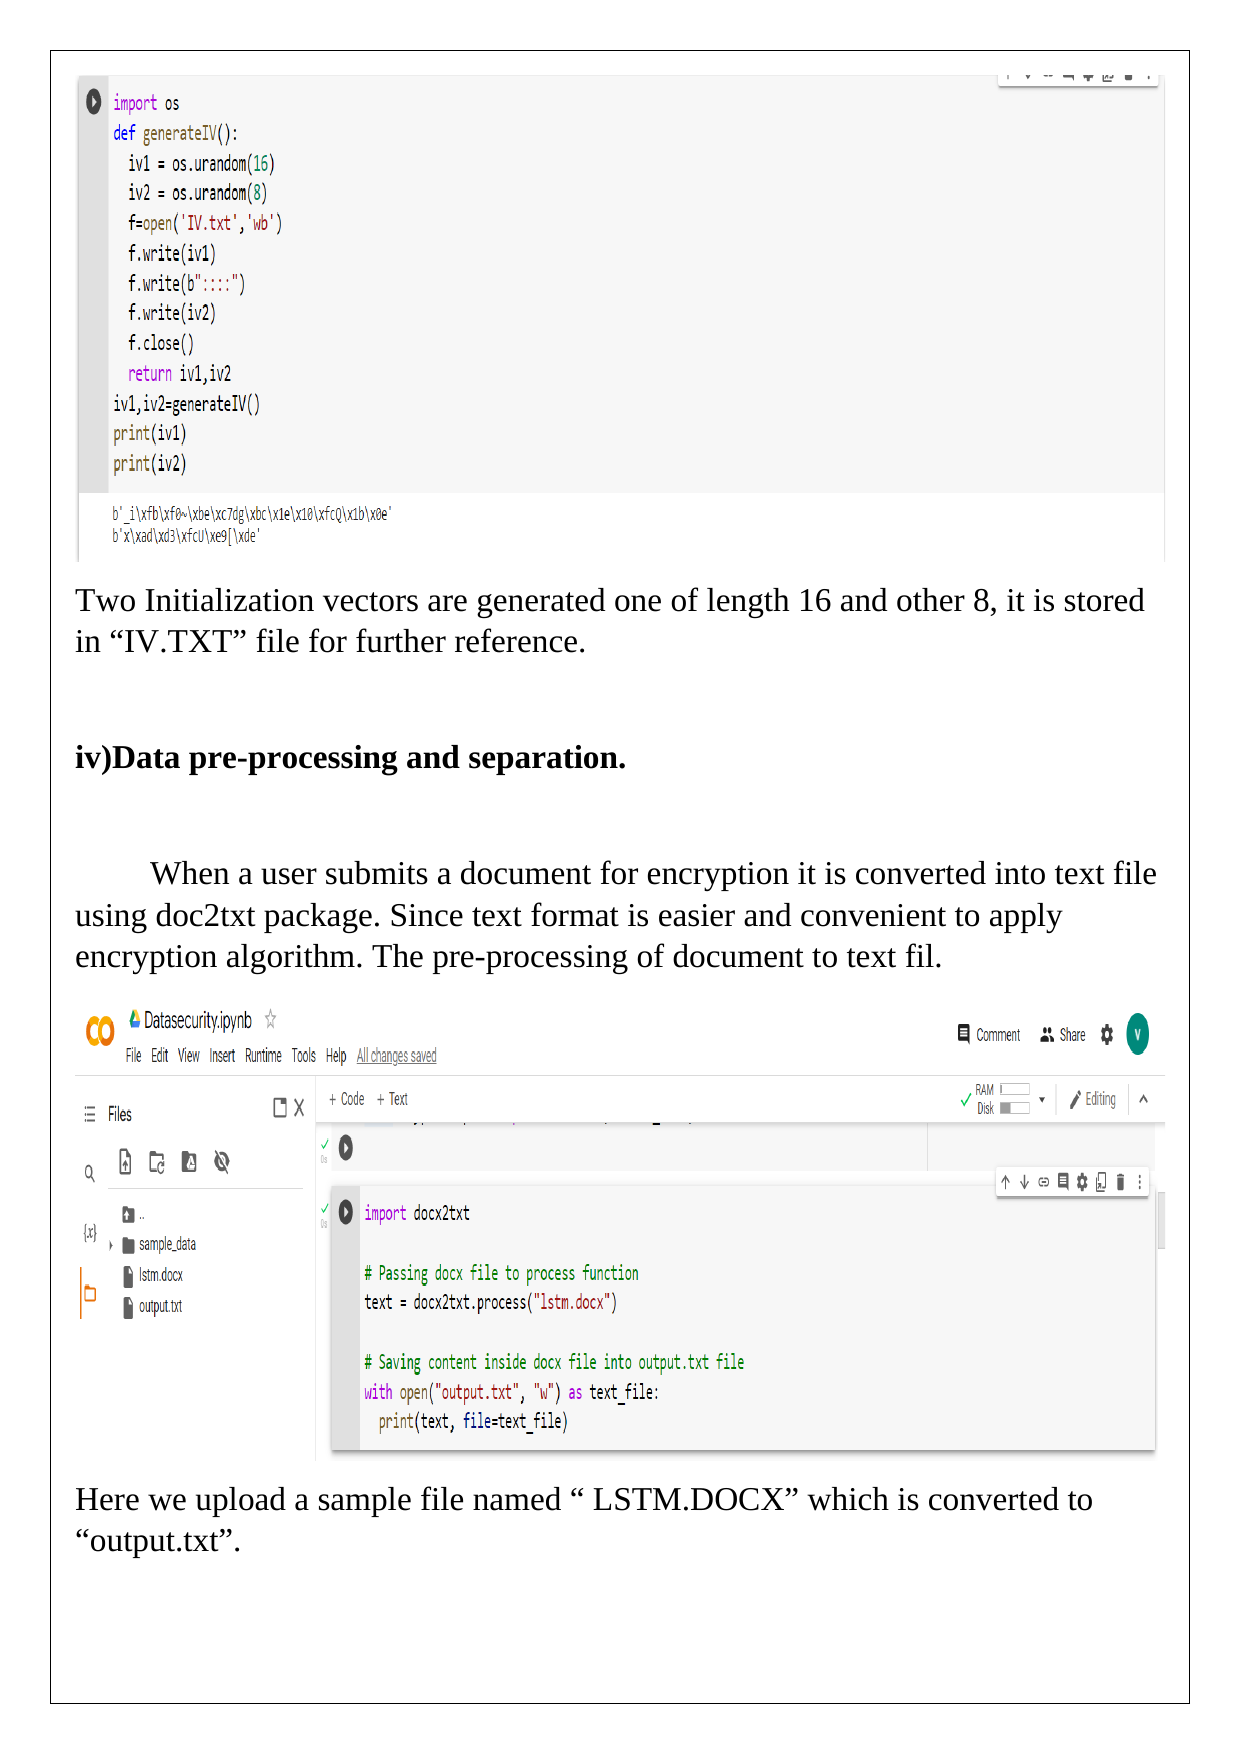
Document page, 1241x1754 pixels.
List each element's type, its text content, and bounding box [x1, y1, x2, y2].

text iv)Data pre-processing and separation. [75, 737, 1165, 776]
picture [75, 994, 1166, 1461]
text When a user submits a document for encryption it is converted into text file using doc2txt package. Since text format is easier and convenient to apply encryption algorithm. The pre-processing of document to text fil. [75, 853, 1165, 974]
picture [75, 75, 1166, 562]
text Two Initialization vectors are generated one of length 16 and other 8, it is stored in “IV.TXT” file for further reference. [75, 580, 1165, 660]
text Here we upload a sample file named “ LSTM.DOCX” which is converted to “output.txt”. [75, 1479, 1165, 1559]
